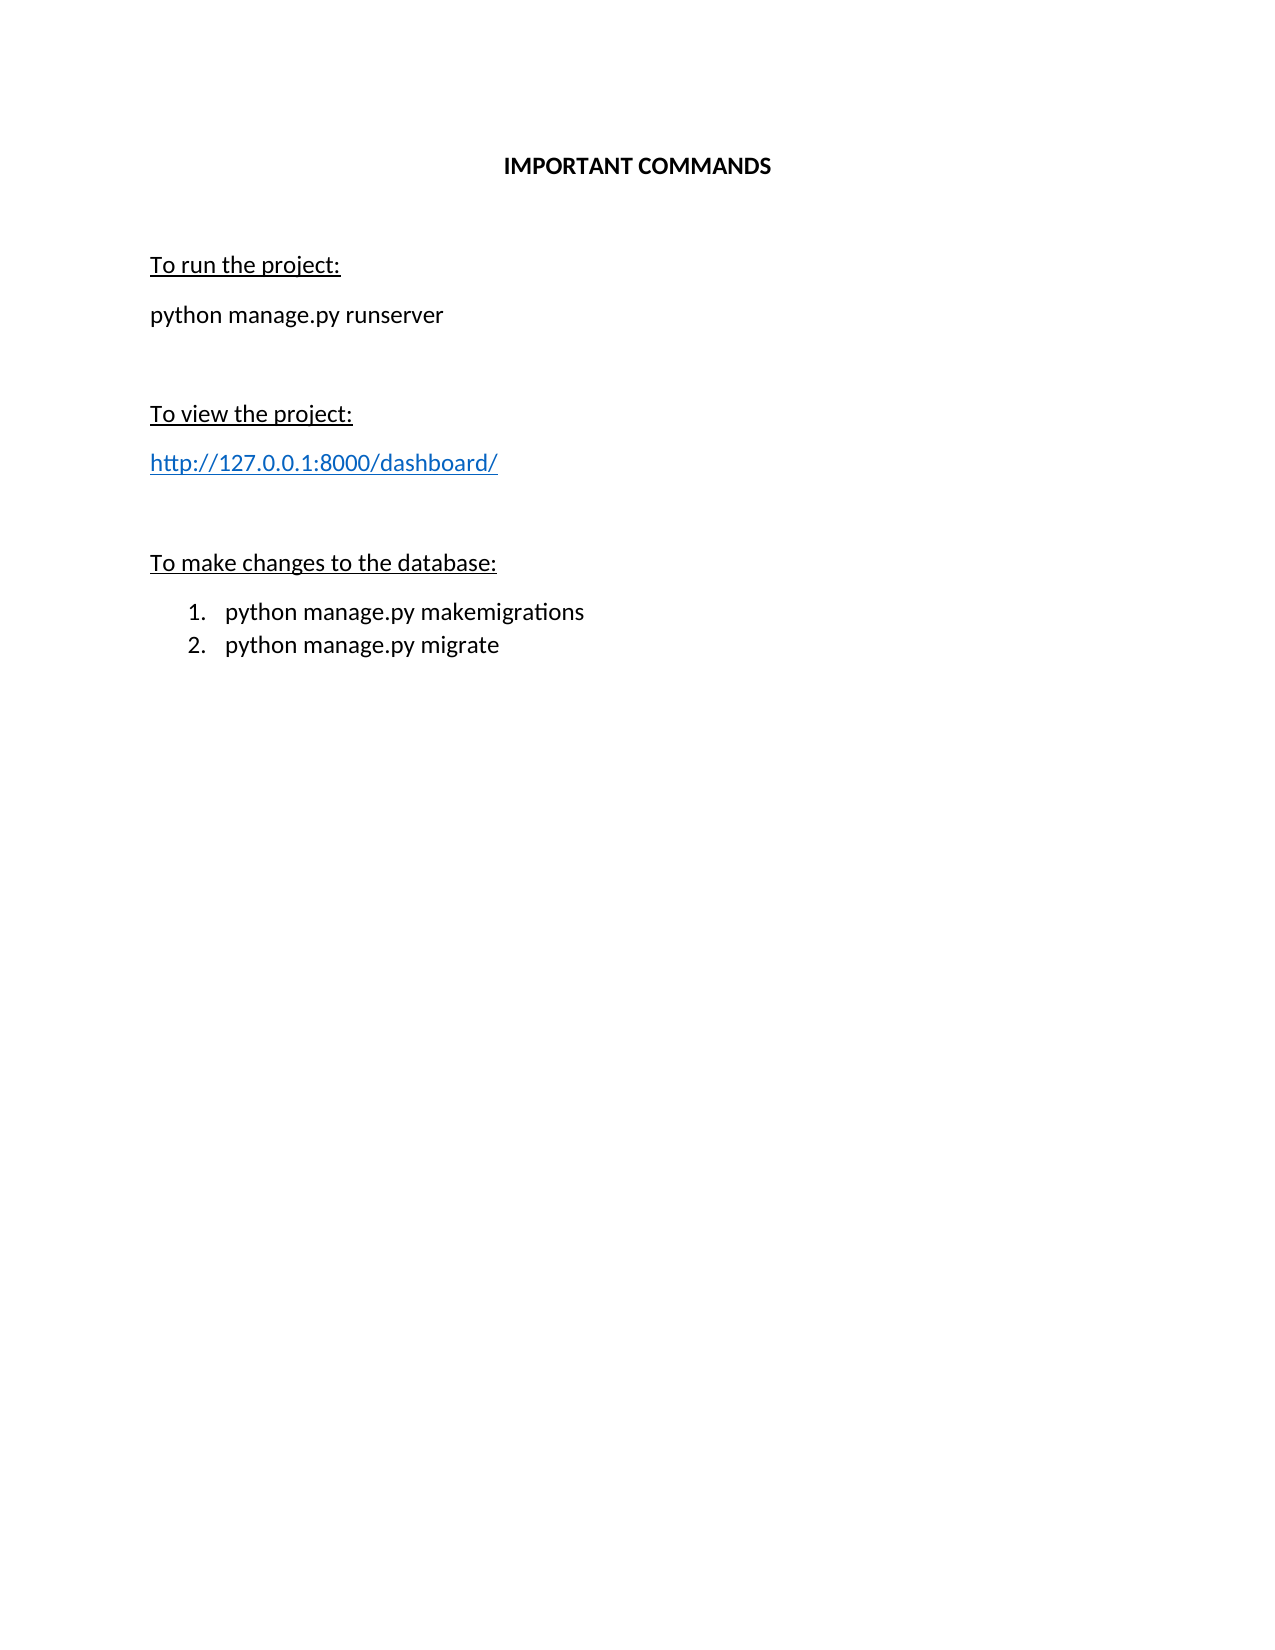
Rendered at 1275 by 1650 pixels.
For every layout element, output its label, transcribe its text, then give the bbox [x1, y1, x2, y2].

text To view the project: [150, 398, 1125, 428]
list python manage.py makemigrations [187, 596, 1125, 627]
text IMPORTANT COMMANDS [150, 150, 1125, 181]
text To make changes to the database: [150, 547, 1125, 577]
text http://127.0.0.1:8000/dashboard/ [150, 447, 1125, 478]
text python manage.py runserver [150, 299, 1125, 329]
text To run the project: [150, 249, 1125, 280]
list python manage.py migrate [187, 629, 1125, 660]
